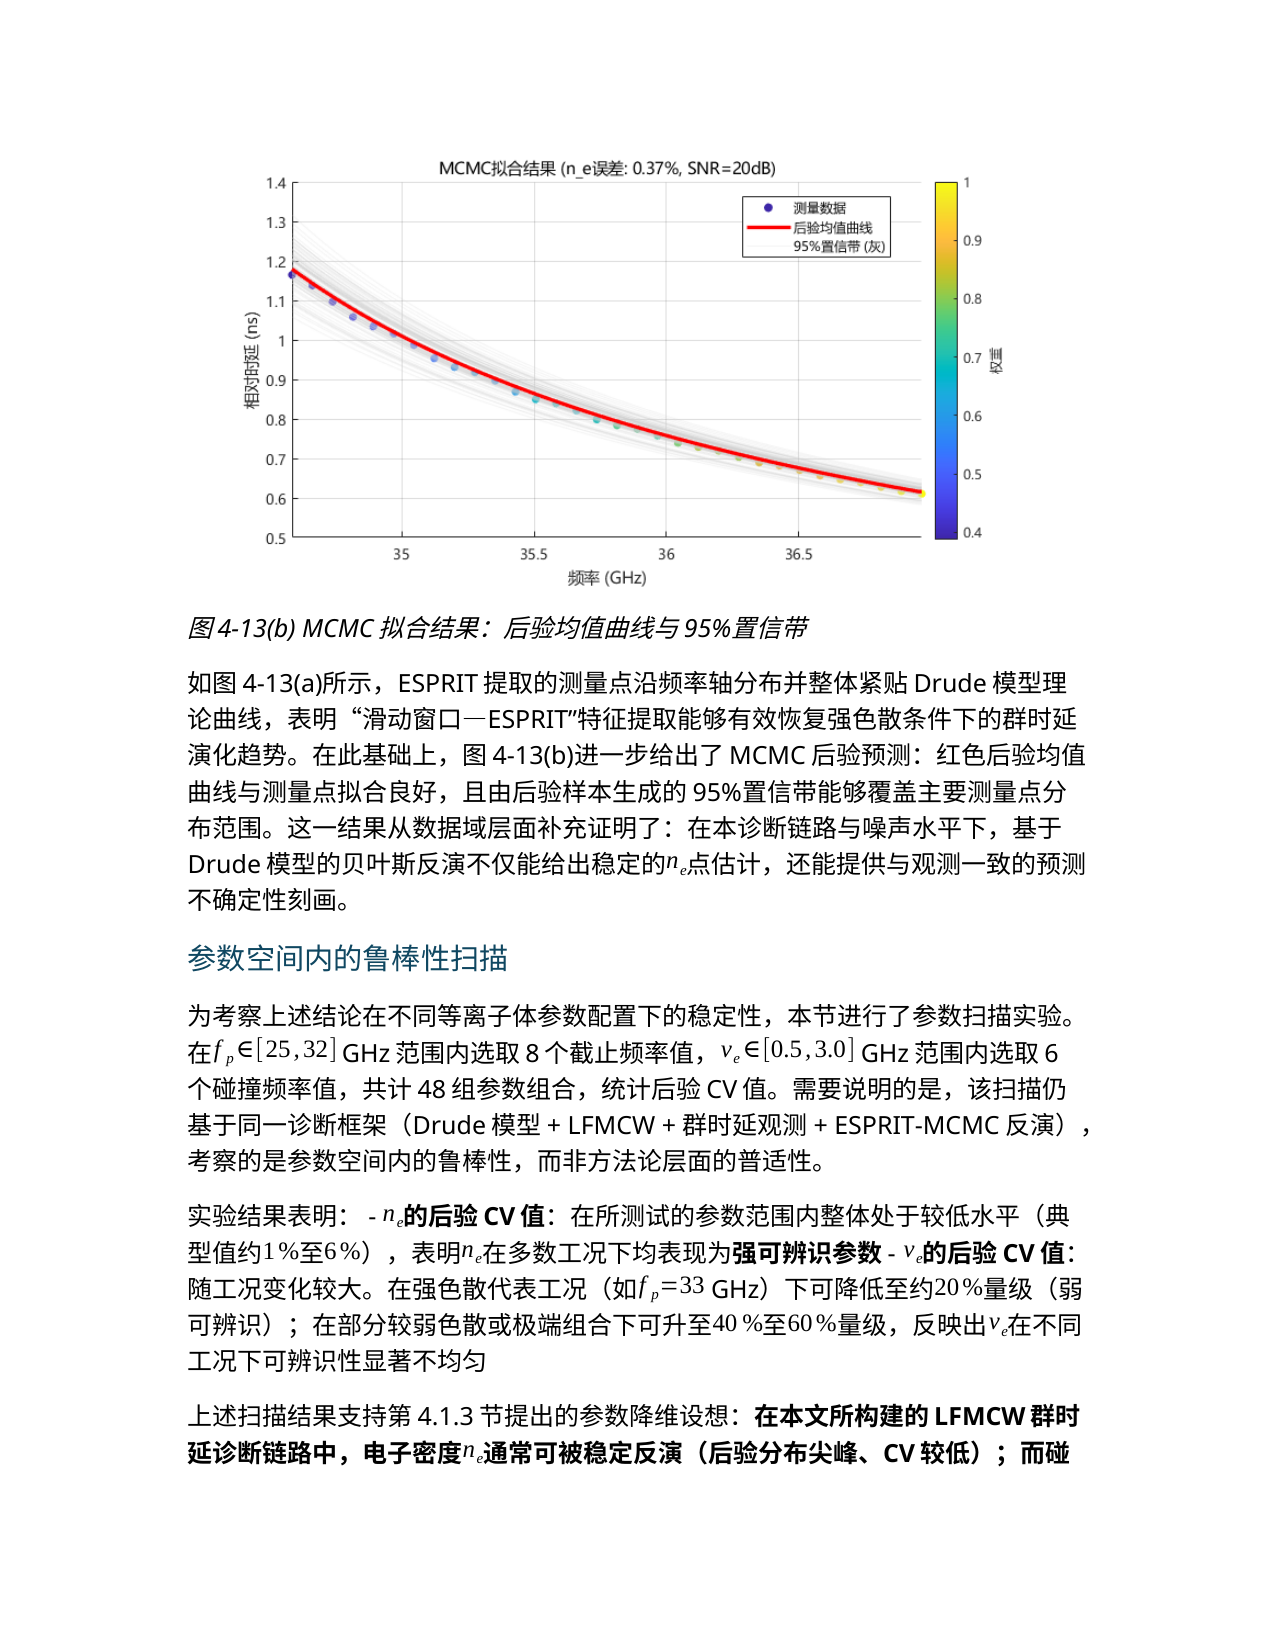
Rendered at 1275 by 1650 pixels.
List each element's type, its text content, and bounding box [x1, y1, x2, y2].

text 为考察上述结论在不同等离子体参数配置下的稳定性，本节进行了参数扫描实验。在 GHz范围内选取8个截止频率值， GHz范围内选取6个碰撞频率值，共计48组参数组合，统计后验CV值。需要说明的是，该扫描仍基于同一诊断框架（Drude模型 + LFMCW + 群时延观测 + ESPRIT-MCMC反演），考察的是参数空间内的鲁棒性，而非方法论层面的普适性。 [187, 997, 1087, 1178]
text 实验结果表明： - 的后验CV值：在所测试的参数范围内整体处于较低水平（典型值约至），表明在多数工况下均表现为强可辨识参数 - 的后验CV值：随工况变化较大。在强色散代表工况（如 GHz）下可降低至约量级（弱可辨识）；在部分较弱色散或极端组合下可升至至量级，反映出在不同工况下可辨识性显著不均匀 [187, 1197, 1087, 1378]
subtitle 参数空间内的鲁棒性扫描 [187, 936, 1087, 978]
text 如图4-13(a)所示，ESPRIT提取的测量点沿频率轴分布并整体紧贴Drude模型理论曲线，表明“滑动窗口—ESPRIT”特征提取能够有效恢复强色散条件下的群时延演化趋势。在此基础上，图4-13(b)进一步给出了MCMC后验预测：红色后验均值曲线与测量点拟合良好，且由后验样本生成的95%置信带能够覆盖主要测量点分布范围。这一结果从数据域层面补充证明了：在本诊断链路与噪声水平下，基于Drude模型的贝叶斯反演不仅能给出稳定的点估计，还能提供与观测一致的预测不确定性刻画。 [187, 663, 1087, 917]
text 图4-13(b) MCMC拟合结果：后验均值曲线与95%置信带 [187, 608, 1087, 644]
picture [187, 150, 1063, 588]
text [187, 1397, 1087, 1469]
